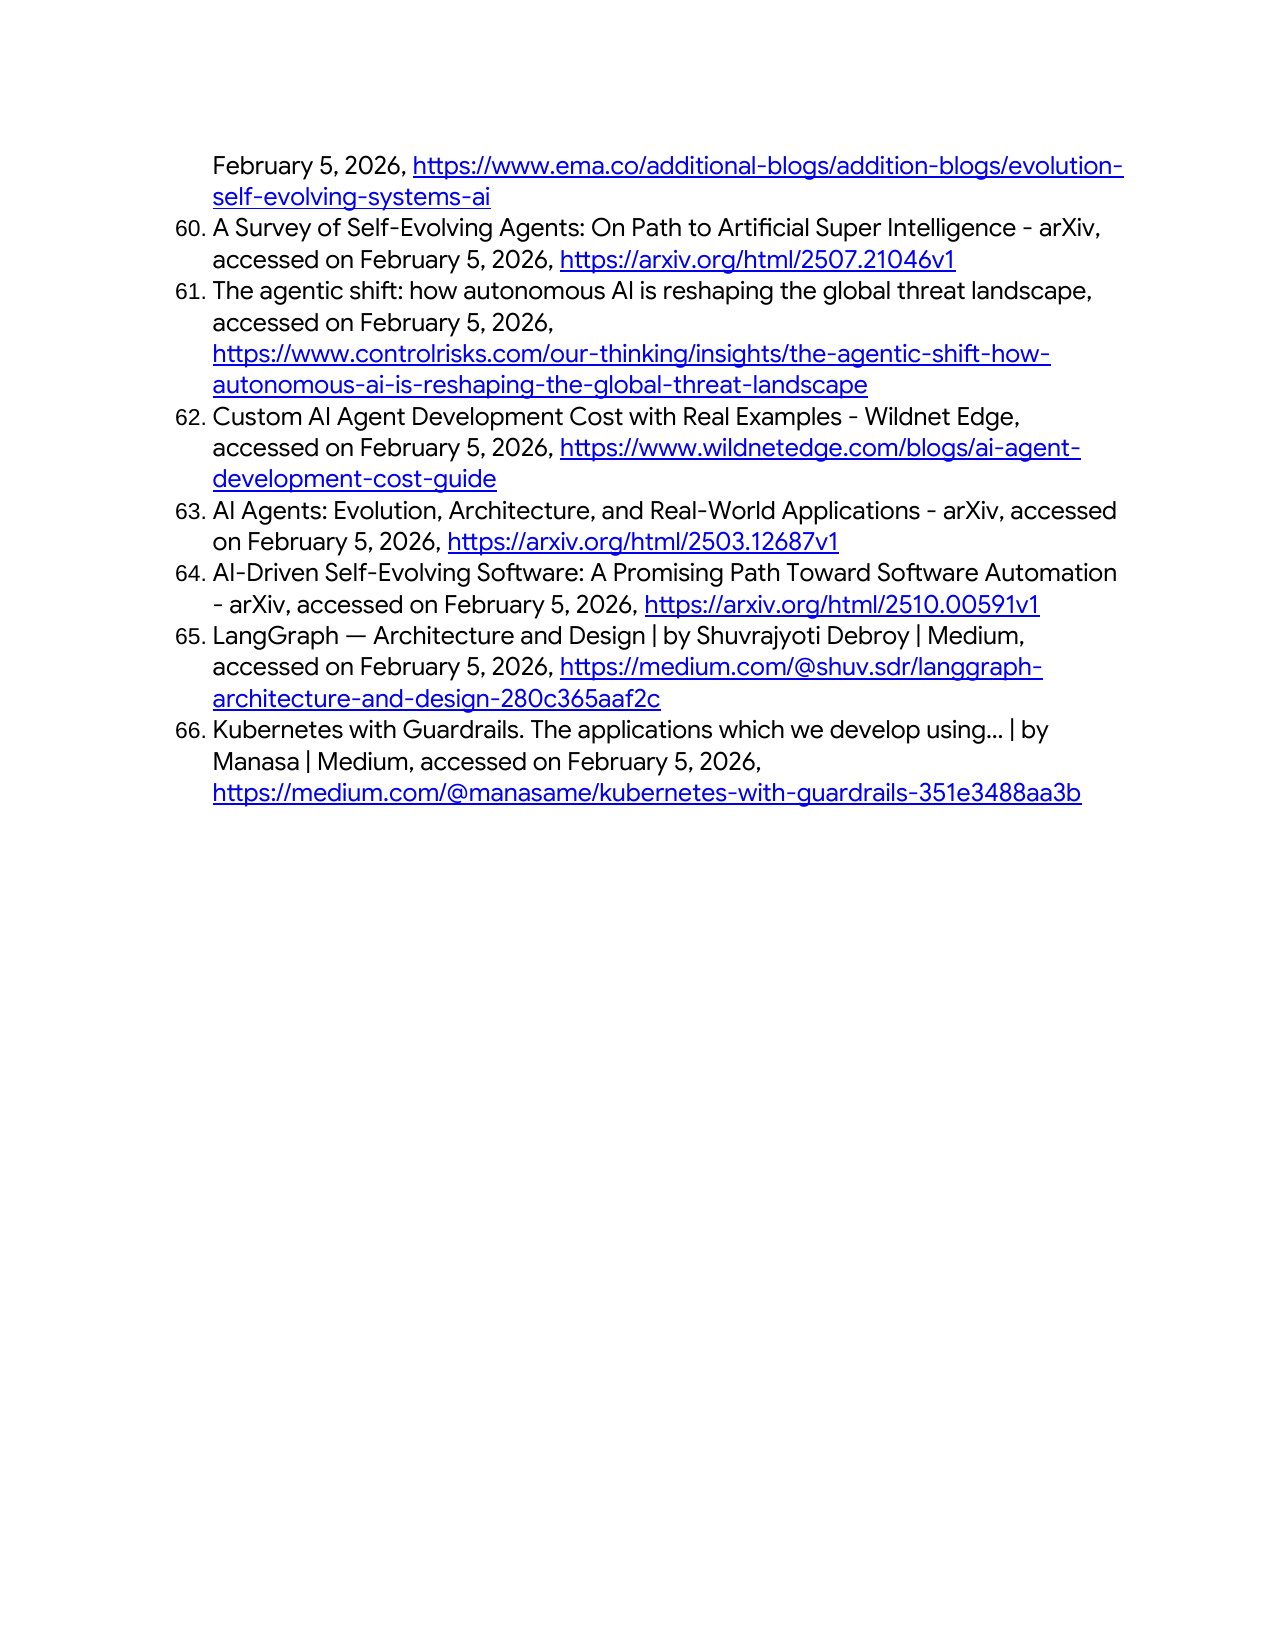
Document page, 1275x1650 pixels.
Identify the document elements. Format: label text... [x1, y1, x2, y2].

list LangGraph — Architecture and Design | by Shuvrajyoti Debroy | Medium, accessed on February 5, 2026, https://medium.com/@shuv.sdr/langgraph-architecture-and-design-280c365aaf2c [175, 620, 1125, 714]
list AI Agents: Evolution, Architecture, and Real-World Applications - arXiv, accessed on February 5, 2026, https://arxiv.org/html/2503.12687v1 [175, 495, 1125, 558]
list AI-Driven Self-Evolving Software: A Promising Path Toward Software Automation - arXiv, accessed on February 5, 2026, https://arxiv.org/html/2510.00591v1 [175, 558, 1125, 620]
list A Survey of Self-Evolving Agents: On Path to Artificial Super Intelligence - arXiv, accessed on February 5, 2026, https://arxiv.org/html/2507.21046v1 [175, 213, 1125, 275]
list Custom AI Agent Development Cost with Real Examples - Wildnet Edge, accessed on February 5, 2026, https://www.wildnetedge.com/blogs/ai-agent-development-cost-guide [175, 401, 1125, 495]
list The agentic shift: how autonomous AI is reshaping the global threat landscape, accessed on February 5, 2026, https://www.controlrisks.com/our-thinking/insights/the-agentic-shift-how-autonomous-ai-is-reshaping-the-global-threat-landscape [175, 275, 1125, 401]
list Kubernetes with Guardrails. The applications which we develop using… | by Manasa | Medium, accessed on February 5, 2026, https://medium.com/@manasame/kubernetes-with-guardrails-351e3488aa3b [175, 714, 1125, 808]
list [175, 150, 1125, 213]
